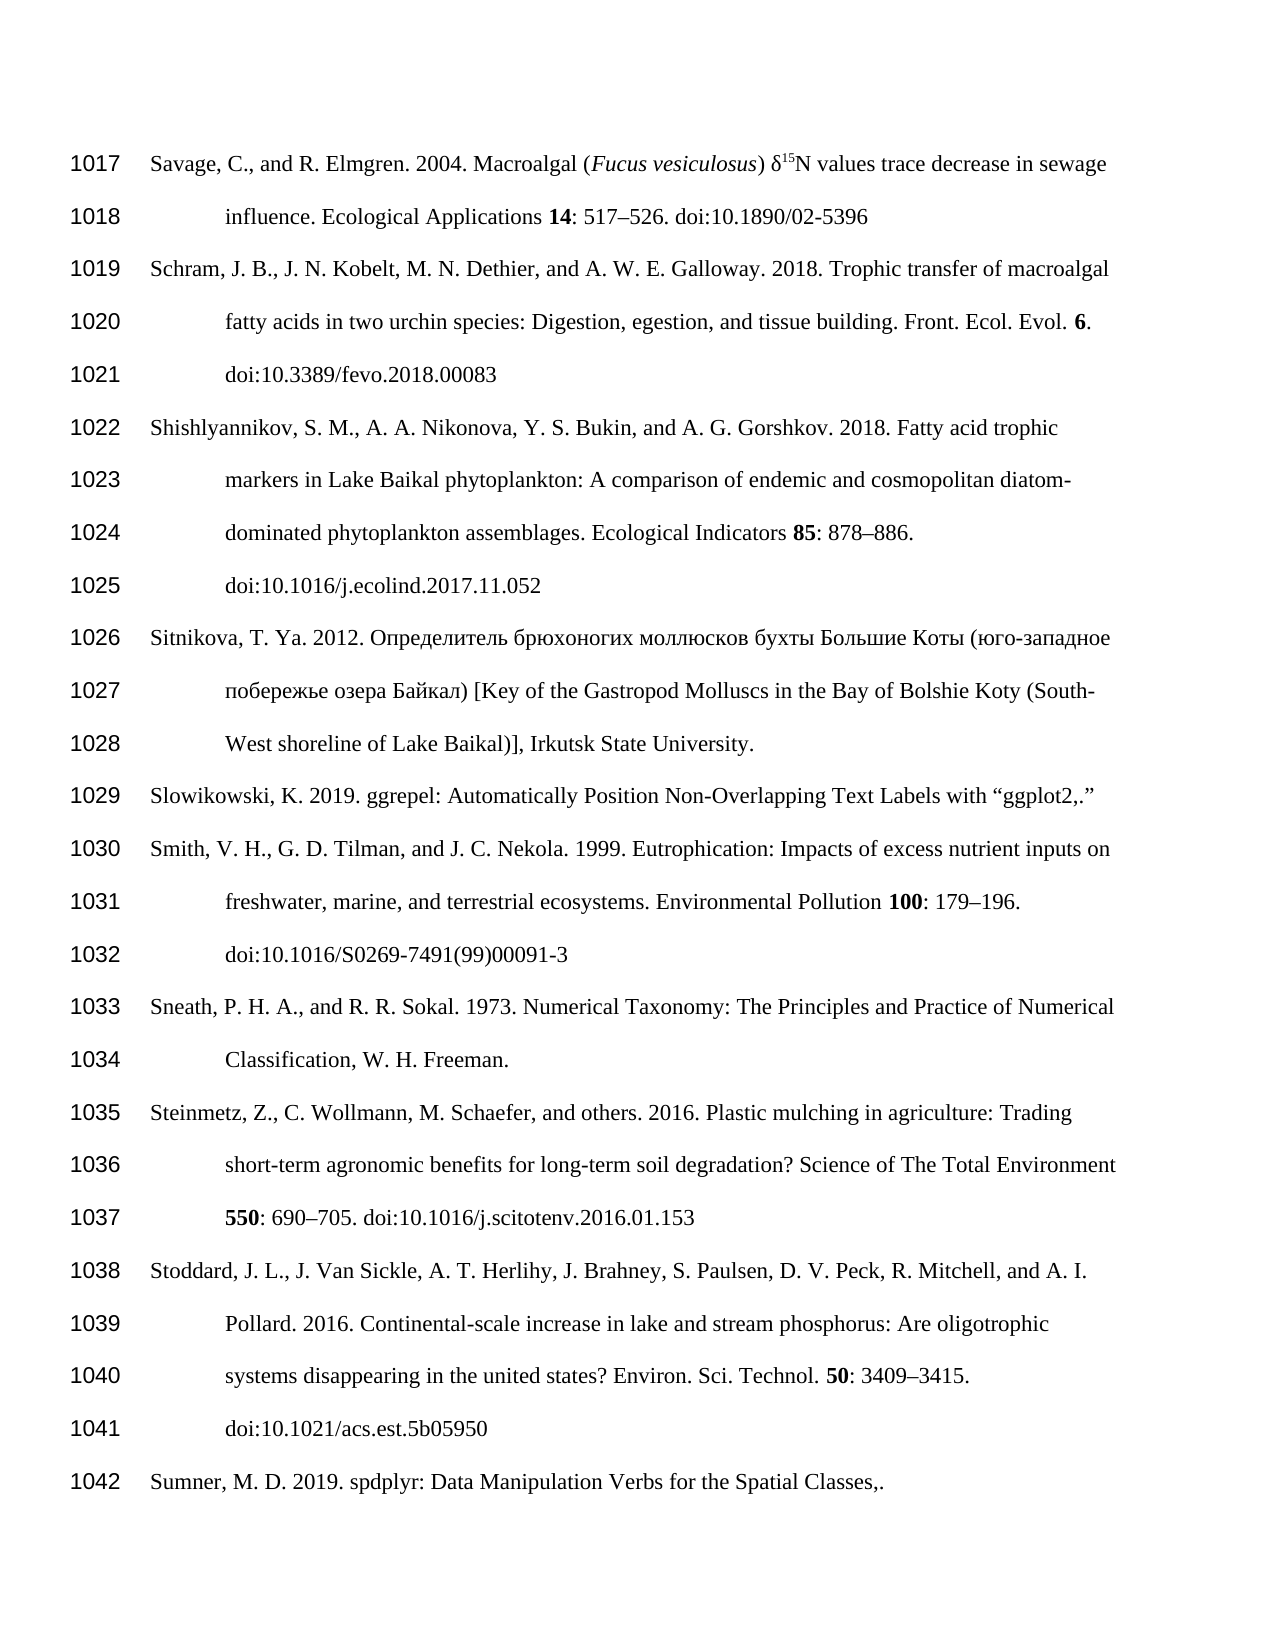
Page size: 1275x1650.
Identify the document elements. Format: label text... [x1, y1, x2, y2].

text Shishlyannikov, S. M., A. A. Nikonova, Y. S. Bukin, and A. G. Gorshkov. 2018. Fatty acid trophic markers in Lake Baikal phytoplankton: A comparison of endemic and cosmopolitan diatom-dominated phytoplankton assemblages. Ecological Indicators 85: 878–886. doi:10.1016/j.ecolind.2017.11.052 [150, 413, 1125, 598]
text Schram, J. B., J. N. Kobelt, M. N. Dethier, and A. W. E. Galloway. 2018. Trophic transfer of macroalgal fatty acids in two urchin species: Digestion, egestion, and tissue building. Front. Ecol. Evol. 6. doi:10.3389/fevo.2018.00083 [150, 255, 1125, 387]
text Slowikowski, K. 2019. ggrepel: Automatically Position Non-Overlapping Text Labels with “ggplot2,.” [150, 782, 1125, 809]
text Stoddard, J. L., J. Van Sickle, A. T. Herlihy, J. Brahney, S. Paulsen, D. V. Peck, R. Mitchell, and A. I. Pollard. 2016. Continental-scale increase in lake and stream phosphorus: Are oligotrophic systems disappearing in the united states? Environ. Sci. Technol. 50: 3409–3415. doi:10.1021/acs.est.5b05950 [150, 1257, 1125, 1441]
text Savage, C., and R. Elmgren. 2004. Macroalgal (Fucus vesiculosus) δ15N values trace decrease in sewage influence. Ecological Applications 14: 517–526. doi:10.1890/02-5396 [150, 150, 1125, 229]
text Sneath, P. H. A., and R. R. Sokal. 1973. Numerical Taxonomy: The Principles and Practice of Numerical Classification, W. H. Freeman. [150, 993, 1125, 1072]
text Steinmetz, Z., C. Wollmann, M. Schaefer, and others. 2016. Plastic mulching in agriculture: Trading short-term agronomic benefits for long-term soil degradation? Science of The Total Environment 550: 690–705. doi:10.1016/j.scitotenv.2016.01.153 [150, 1099, 1125, 1231]
text Smith, V. H., G. D. Tilman, and J. C. Nekola. 1999. Eutrophication: Impacts of excess nutrient inputs on freshwater, marine, and terrestrial ecosystems. Environmental Pollution 100: 179–196. doi:10.1016/S0269-7491(99)00091-3 [150, 835, 1125, 967]
text Sumner, M. D. 2019. spdplyr: Data Manipulation Verbs for the Spatial Classes,. [150, 1468, 1125, 1494]
text Sitnikova, T. Ya. 2012. Определитель брюхоногих моллюсков бухты Большие Коты (юго-западное побережье озера Байкал) [Key of the Gastropod Molluscs in the Bay of Bolshie Koty (South-West shoreline of Lake Baikal)], Irkutsk State University. [150, 624, 1125, 756]
